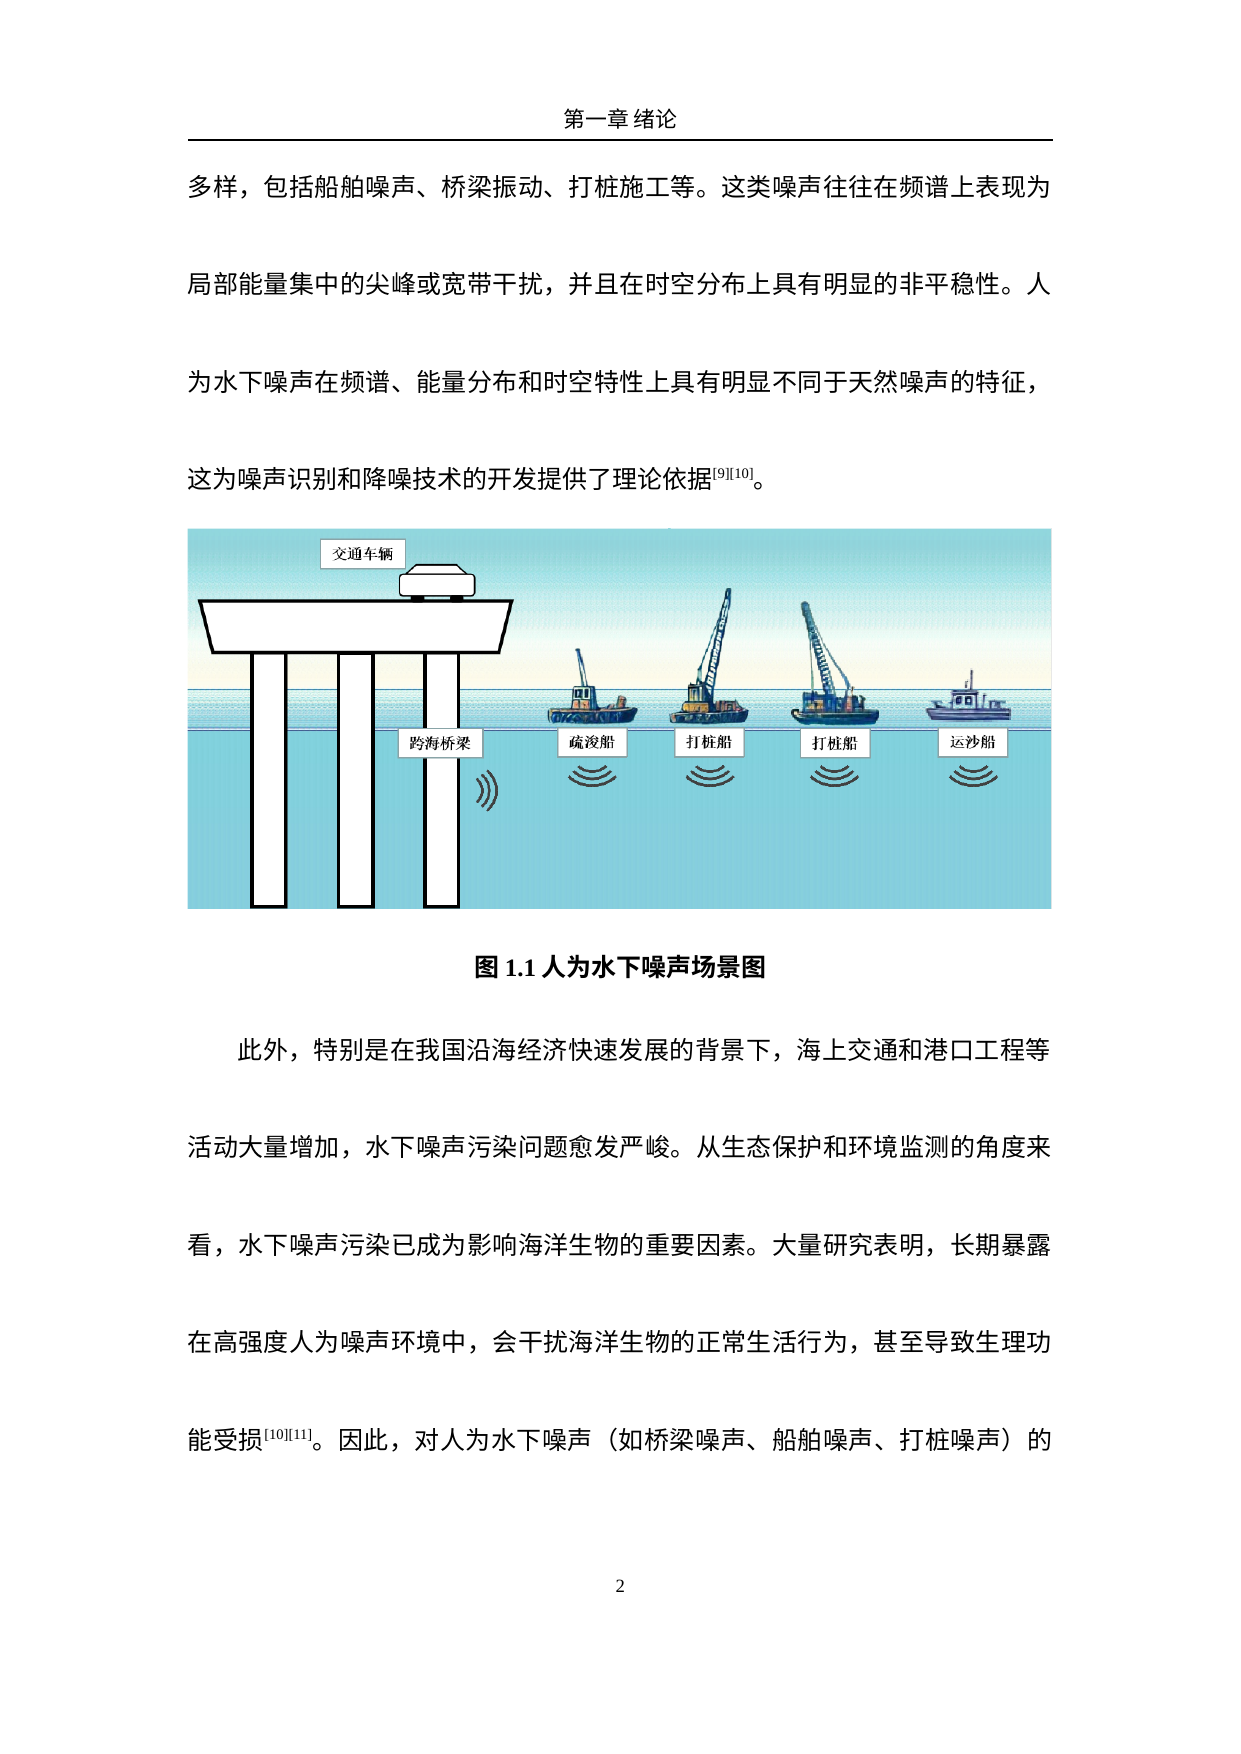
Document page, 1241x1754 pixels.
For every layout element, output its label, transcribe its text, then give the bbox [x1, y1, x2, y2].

text 图1.1人为水下噪声场景图 [187, 933, 1053, 998]
picture [187, 528, 1052, 909]
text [187, 153, 1053, 510]
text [187, 1016, 1053, 1471]
